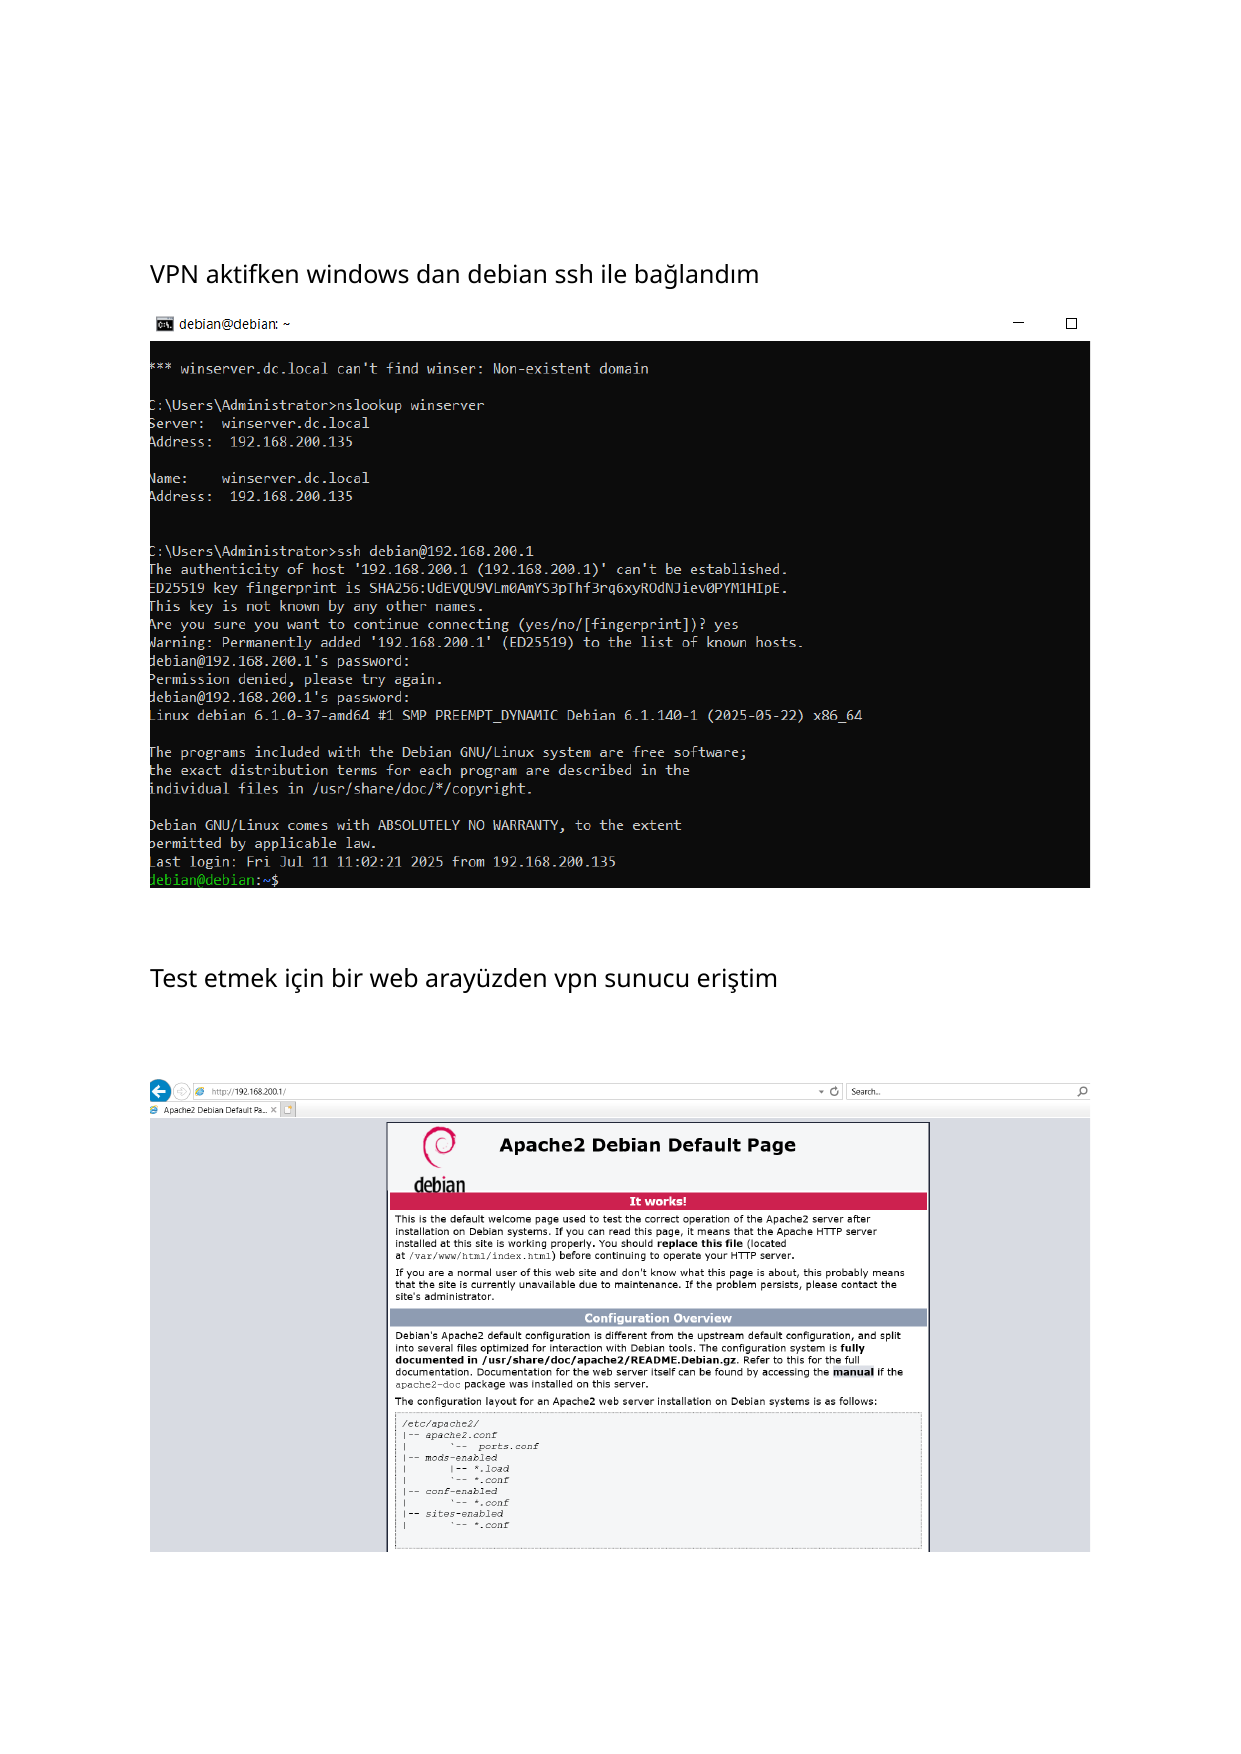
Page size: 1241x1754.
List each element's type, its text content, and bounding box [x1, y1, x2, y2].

picture [153, 1086, 165, 1097]
picture [150, 310, 1091, 888]
picture [150, 1067, 1091, 1552]
text VPN aktifken windows dan debian ssh ile bağlandım [150, 257, 1090, 291]
text Test etmek için bir web arayüzden vpn sunucu eriştim [150, 960, 1090, 994]
